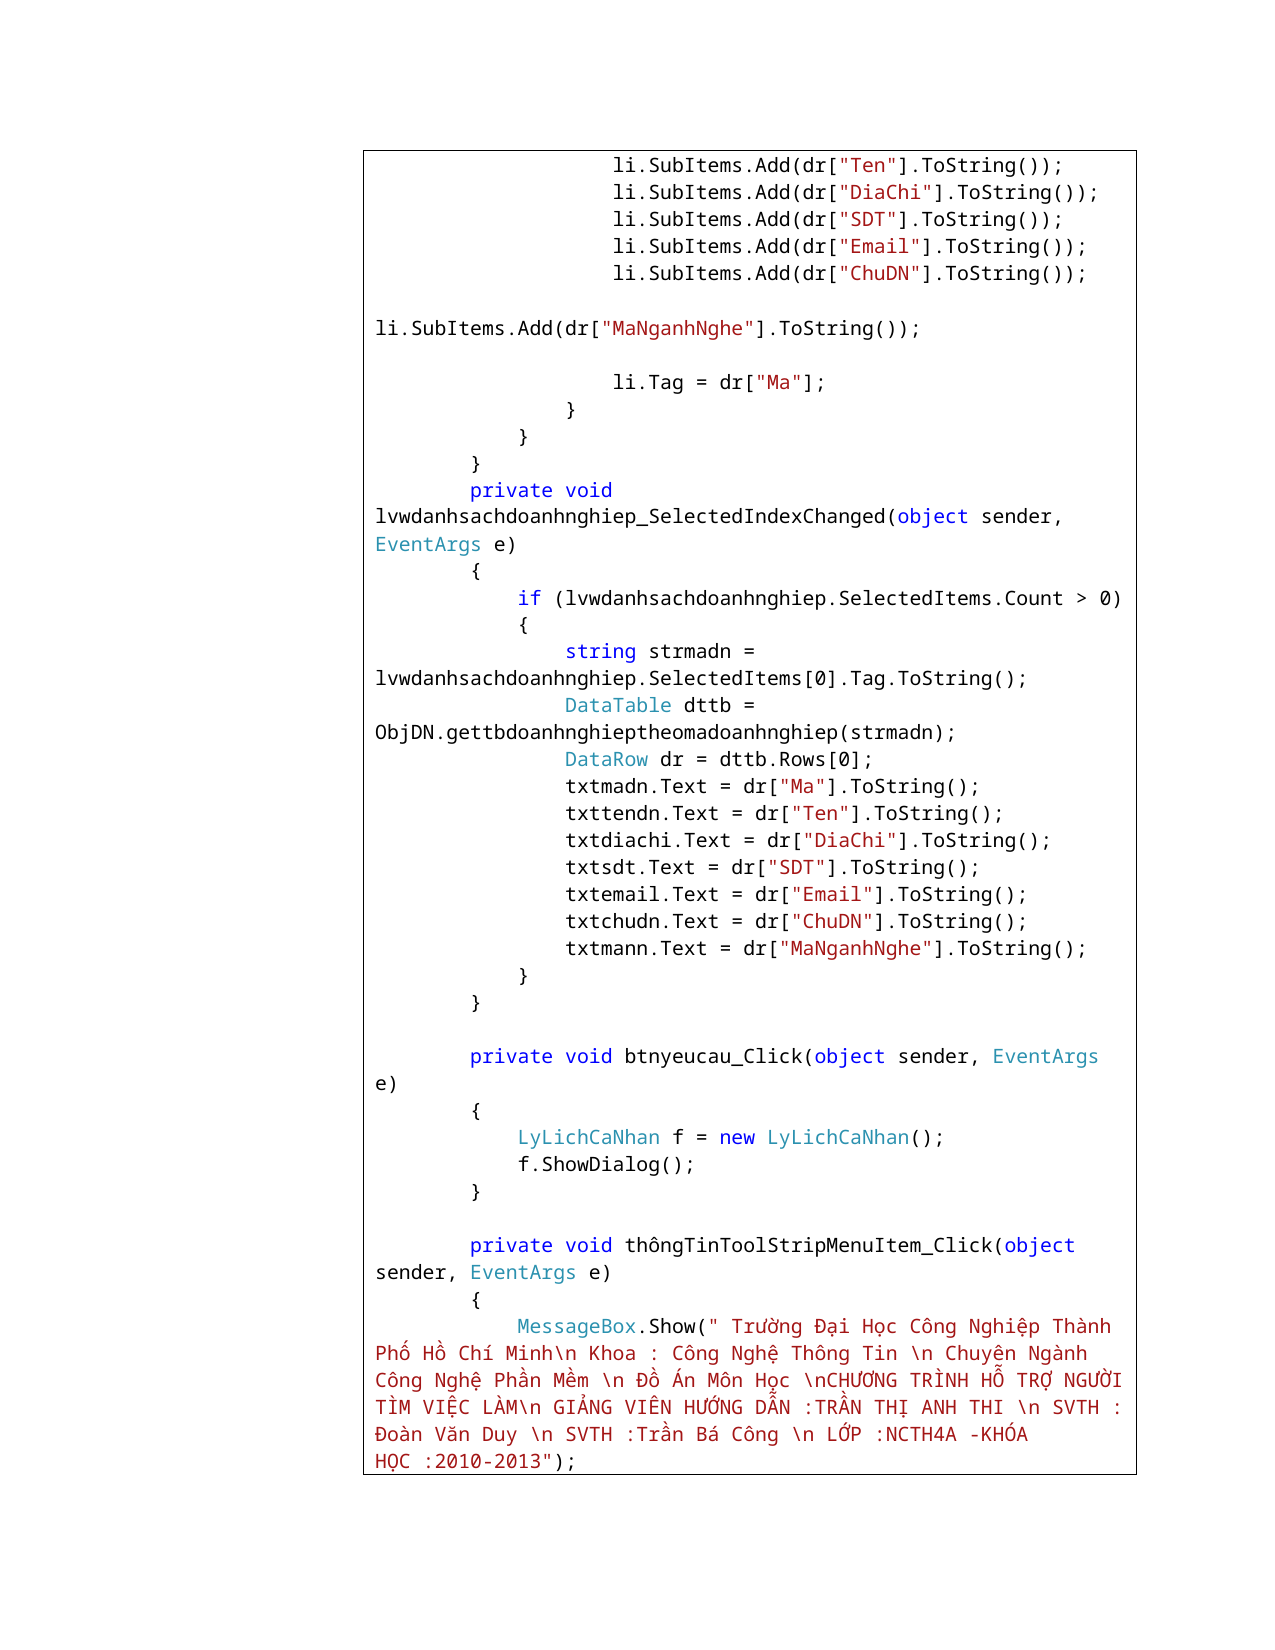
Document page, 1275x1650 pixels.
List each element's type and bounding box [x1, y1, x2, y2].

table_header [364, 151, 1136, 1474]
